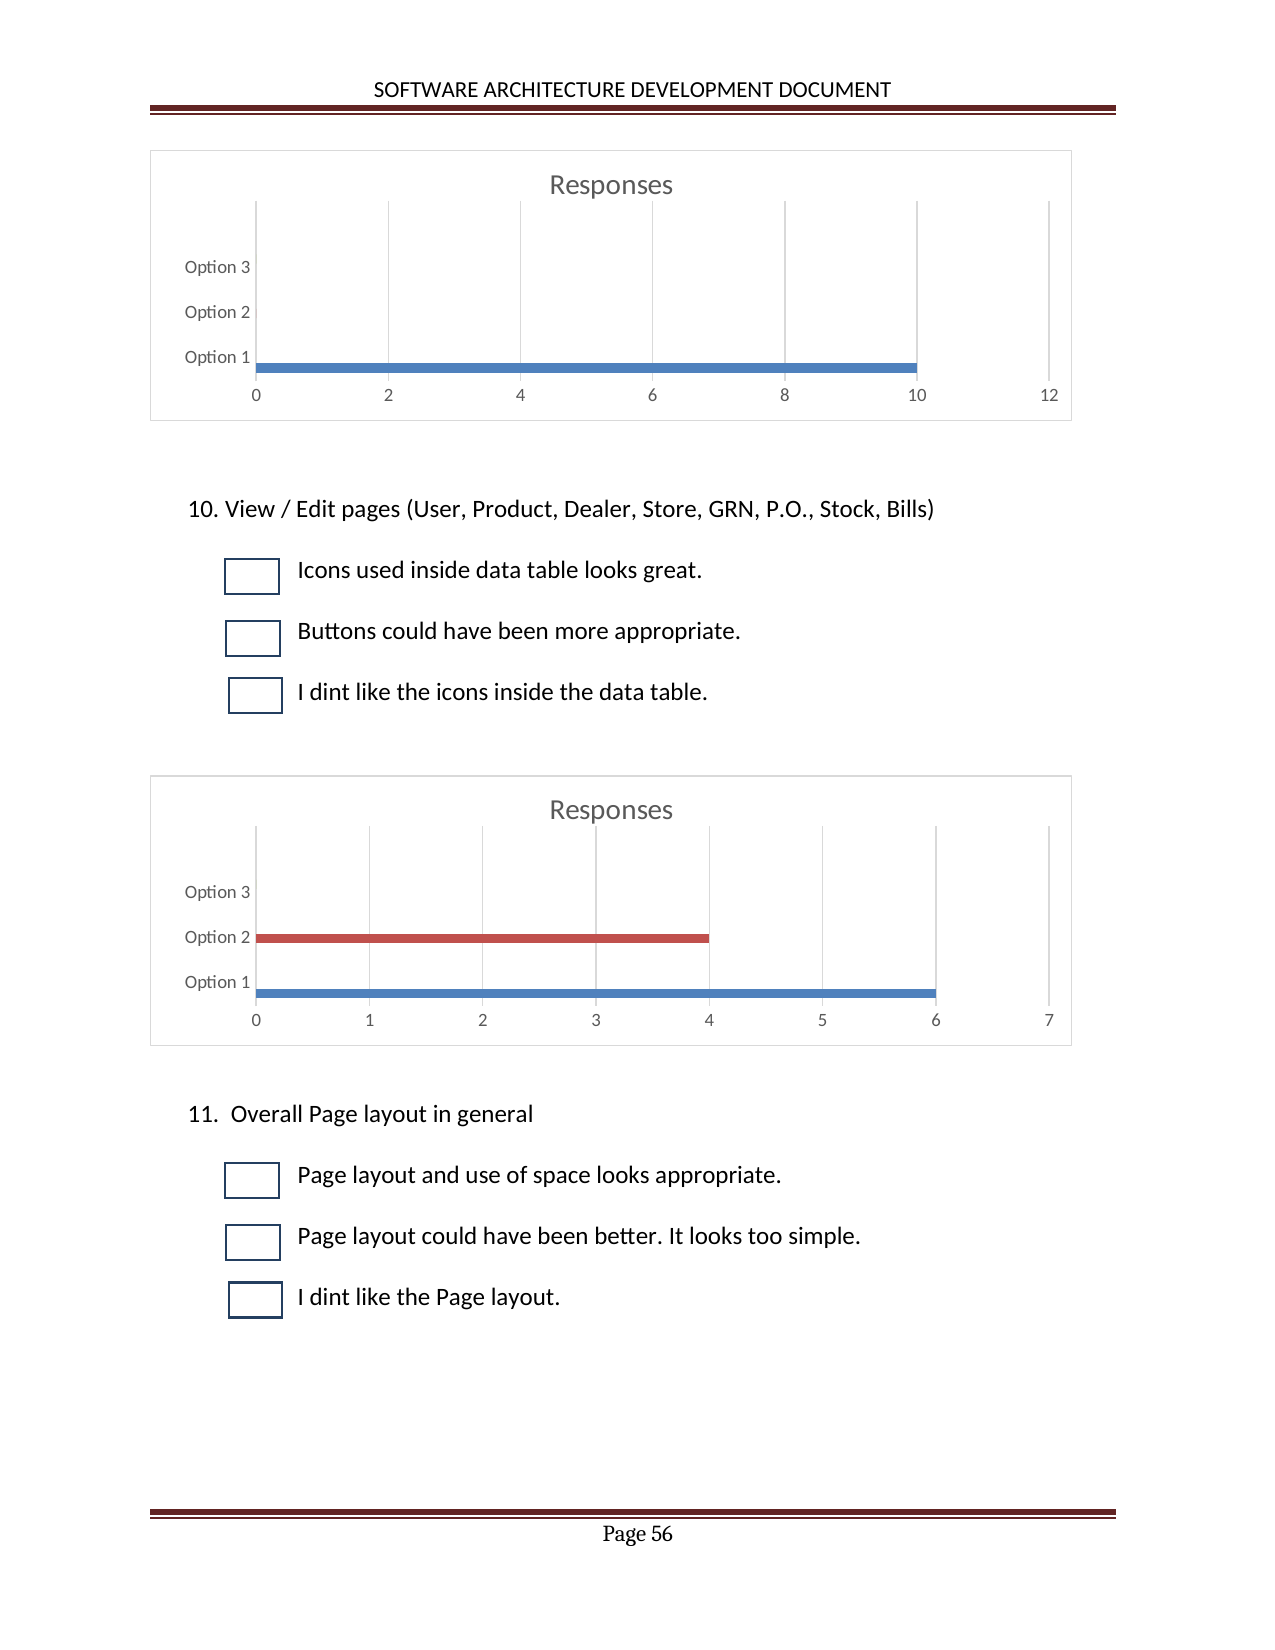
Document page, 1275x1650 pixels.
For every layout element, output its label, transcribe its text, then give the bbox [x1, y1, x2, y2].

list I dint like the Page layout. [297, 1281, 1116, 1311]
list Overall Page layout in general [187, 1098, 1116, 1128]
list I dint like the icons inside the data table. [297, 677, 1116, 707]
list Page layout and use of space looks appropriate. [297, 1159, 1116, 1189]
list Page layout could have been better. It looks too simple. [297, 1220, 1116, 1250]
list Buttons could have been more appropriate. [297, 616, 1116, 646]
list Icons used inside data table looks great. [297, 554, 1116, 585]
list View / Edit pages (User, Product, Dealer, Store, GRN, P.O., Stock, Bills) [187, 493, 1116, 524]
